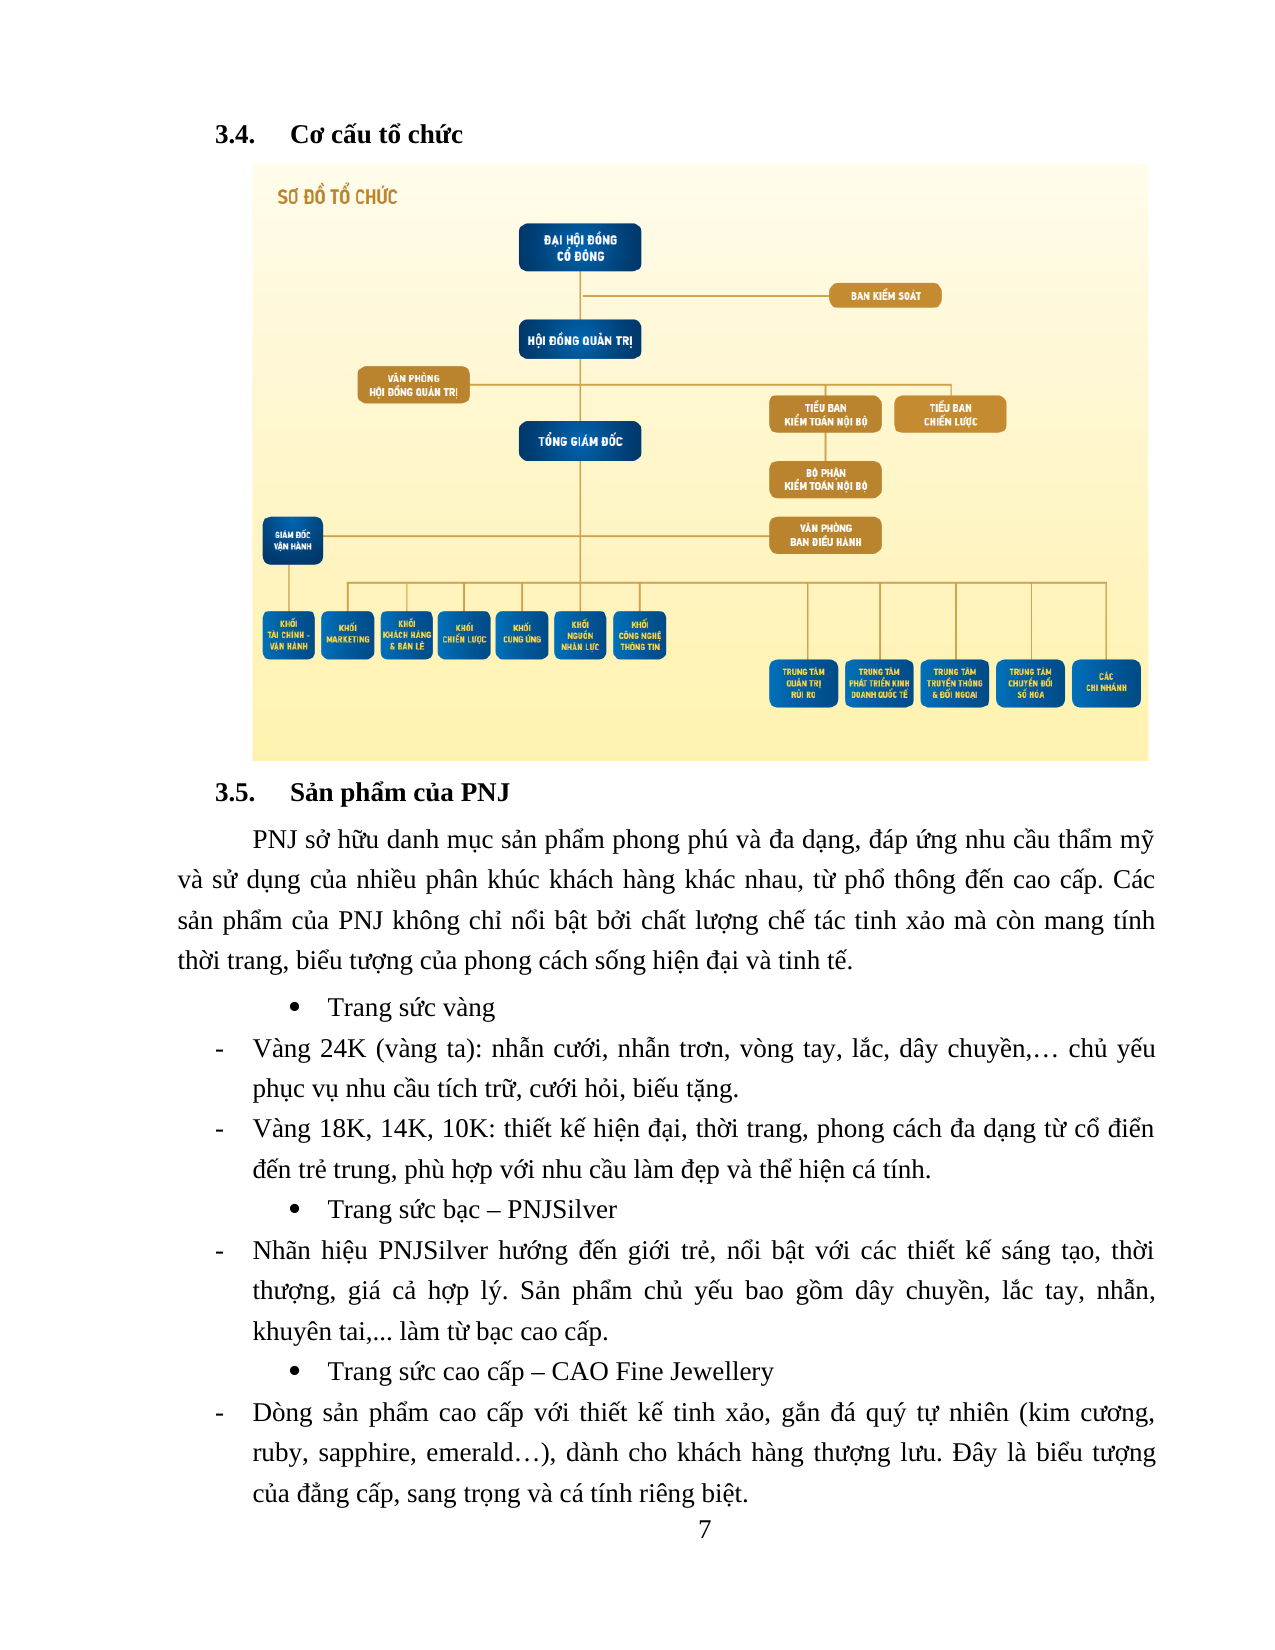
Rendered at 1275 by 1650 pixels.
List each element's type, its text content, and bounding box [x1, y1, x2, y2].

subtitle Cơ cấu tổ chức [215, 118, 1157, 149]
list Trang sức cao cấp – CAO Fine Jewellery [290, 1355, 1157, 1387]
list Vàng 24K (vàng ta): nhẫn cưới, nhẫn trơn, vòng tay, lắc, dây chuyền,… chủ yếu phục vụ nhu cầu tích trữ, cưới hỏi, biếu tặng. [215, 1032, 1157, 1103]
list Dòng sản phẩm cao cấp với thiết kế tinh xảo, gắn đá quý tự nhiên (kim cương, ruby, sapphire, emerald…), dành cho khách hàng thượng lưu. Đây là biểu tượng của đẳng cấp, sang trọng và cá tính riêng biệt. [215, 1396, 1157, 1508]
list Trang sức bạc – PNJSilver [290, 1193, 1157, 1225]
list Vàng 18K, 14K, 10K: thiết kế hiện đại, thời trang, phong cách đa dạng từ cổ điển đến trẻ trung, phù hợp với nhu cầu làm đẹp và thể hiện cá tính. [215, 1113, 1157, 1184]
picture [252, 164, 1149, 761]
list Trang sức vàng [290, 991, 1157, 1022]
list Nhãn hiệu PNJSilver hướng đến giới trẻ, nổi bật với các thiết kế sáng tạo, thời thượng, giá cả hợp lý. Sản phẩm chủ yếu bao gồm dây chuyền, lắc tay, nhẫn, khuyên tai,... làm từ bạc cao cấp. [215, 1234, 1157, 1346]
text PNJ sở hữu danh mục sản phẩm phong phú và đa dạng, đáp ứng nhu cầu thẩm mỹ và sử dụng của nhiều phân khúc khách hàng khác nhau, từ phổ thông đến cao cấp. Các sản phẩm của PNJ không chỉ nổi bật bởi chất lượng chế tác tinh xảo mà còn mang tính thời trang, biểu tượng của phong cách sống hiện đại và tinh tế. [177, 823, 1157, 976]
subtitle Sản phẩm của PNJ [215, 777, 1157, 808]
